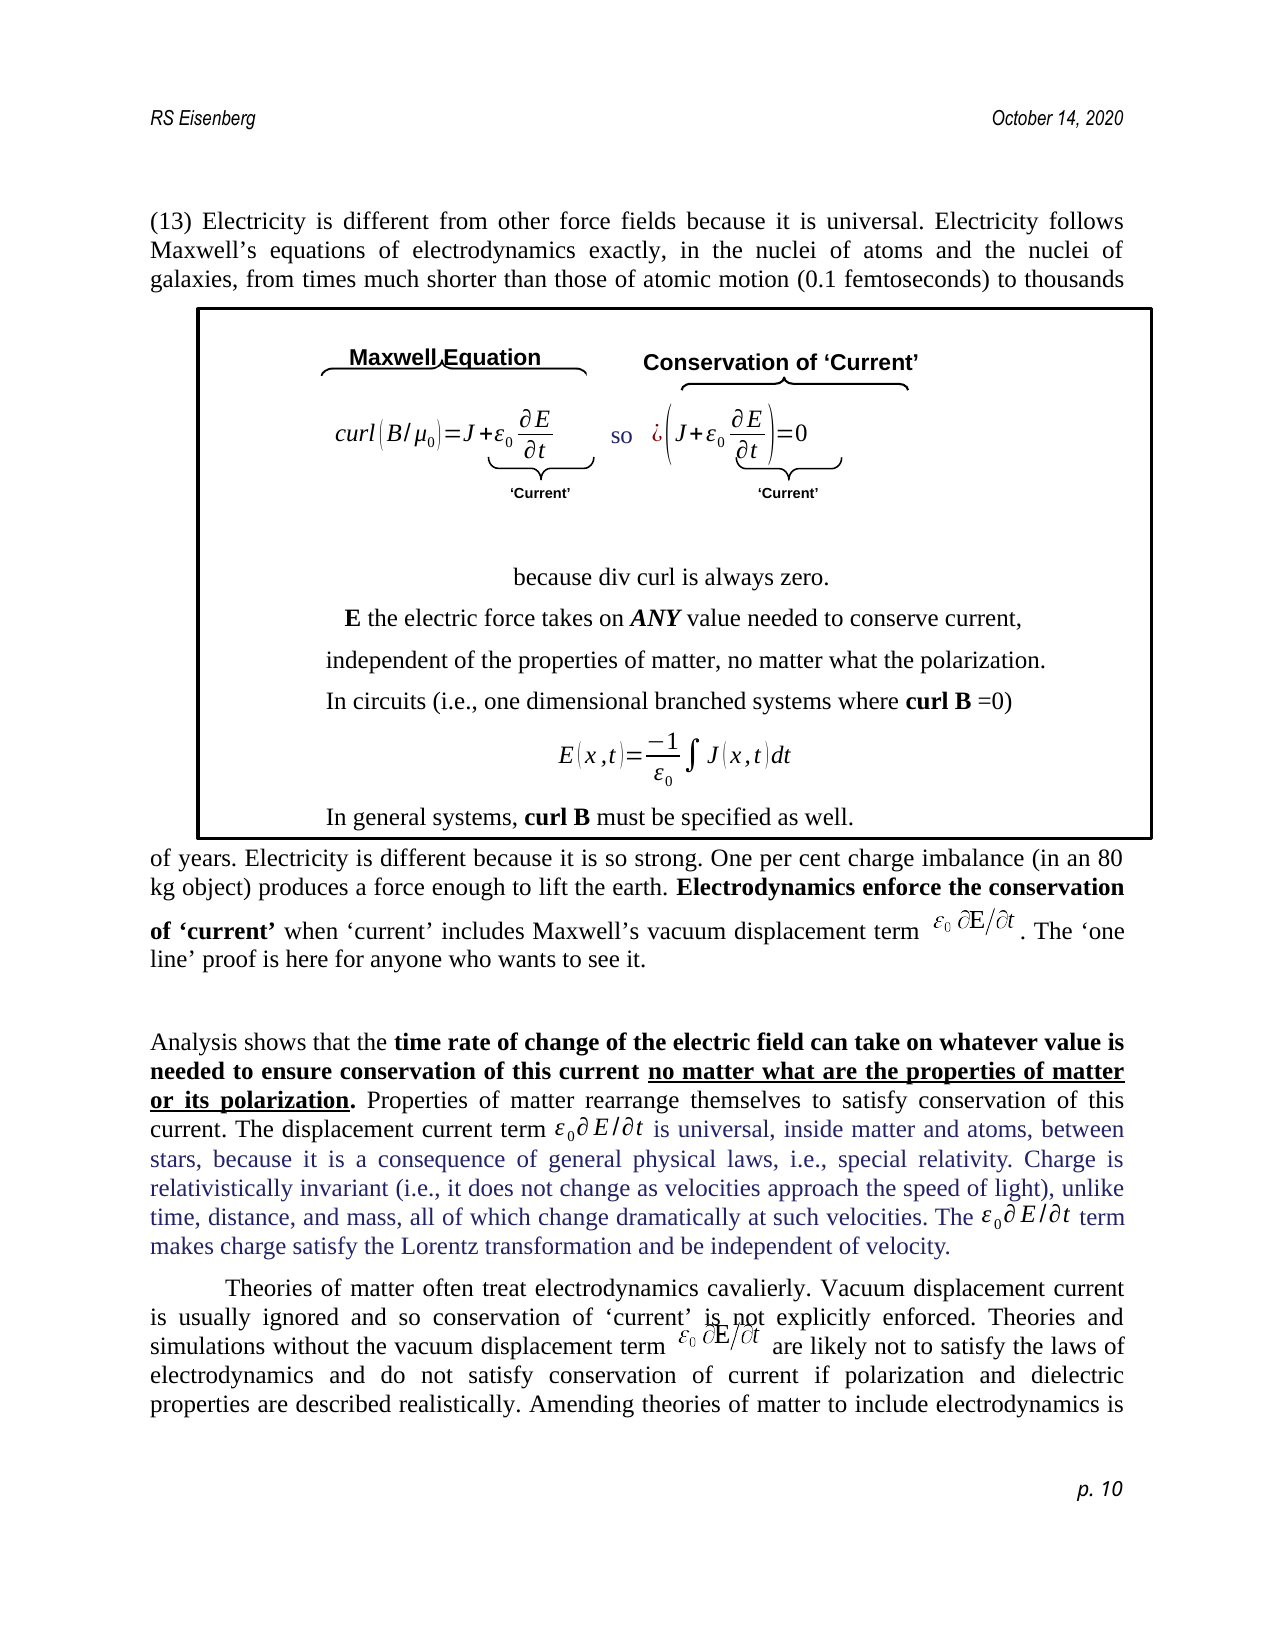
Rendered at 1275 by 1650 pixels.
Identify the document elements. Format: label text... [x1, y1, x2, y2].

text Analysis shows that the time rate of change of the electric field can take on whatever value is needed to ensure conservation of this current no matter what are the properties of matter or its polarization. Properties of matter rearrange themselves to satisfy conservation of this current. The displacement current term is universal, inside matter and atoms, between stars, because it is a consequence of general physical laws, i.e., special relativity. Charge is relativistically invariant (i.e., it does not change as velocities approach the speed of light), unlike time, distance, and mass, all of which change dramatically at such velocities. The term makes charge satisfy the Lorentz transformation and be independent of velocity. [150, 1027, 1125, 1260]
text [150, 1273, 1125, 1419]
text (13) Electricity is different from other force fields because it is universal. Electricity follows Maxwell’s equations of electrodynamics exactly, in the nuclei of atoms and the nuclei of galaxies, from times much shorter than those of atomic motion (0.1 femtoseconds) to thousands of years. Electricity is different because it is so strong. One per cent charge imbalance (in an 80 kg object) produces a force enough to lift the earth. Electrodynamics enforce the conservation of ‘current’ when ‘current’ includes Maxwell’s vacuum displacement term . The ‘one line’ proof is here for anyone who wants to see it. [150, 206, 1125, 973]
